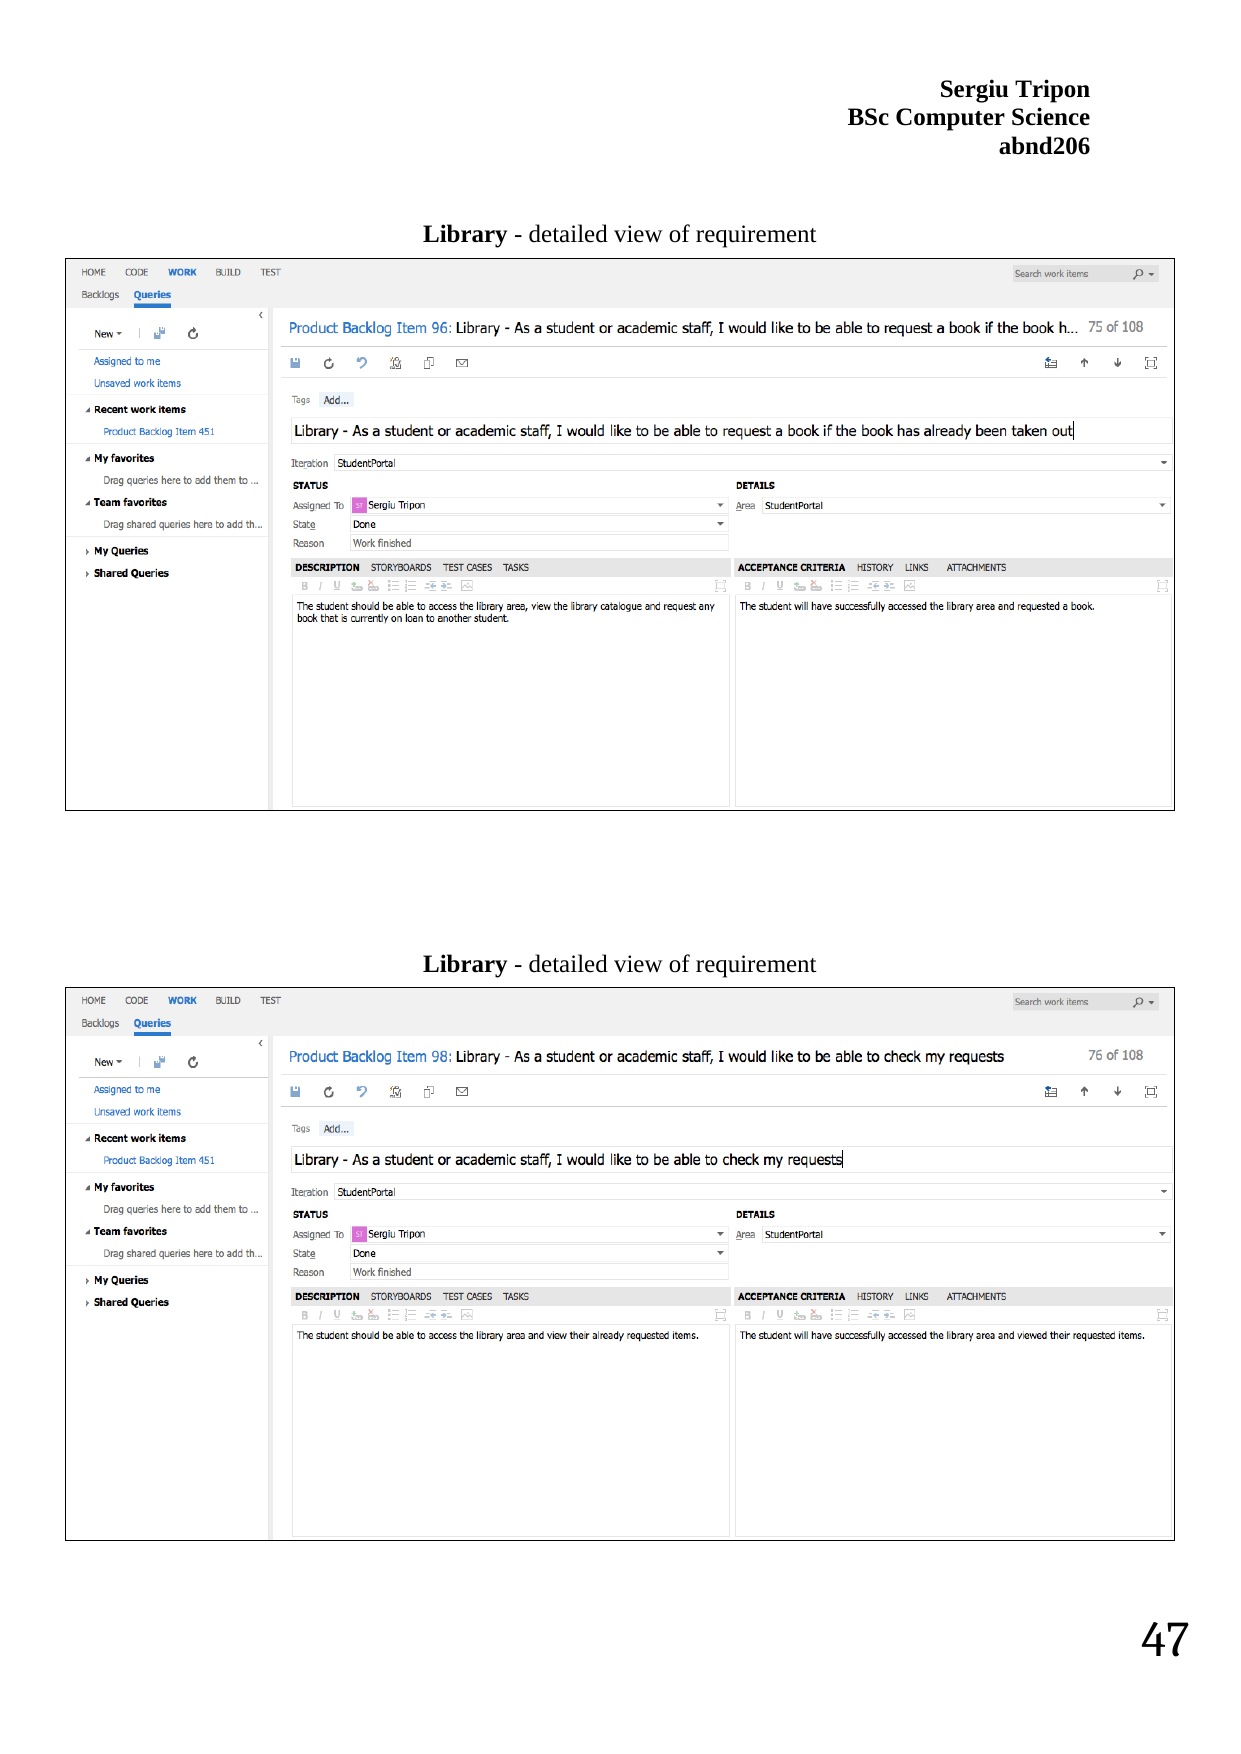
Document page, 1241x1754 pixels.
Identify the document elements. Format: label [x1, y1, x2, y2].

picture [66, 988, 1174, 1540]
picture [66, 259, 1174, 810]
